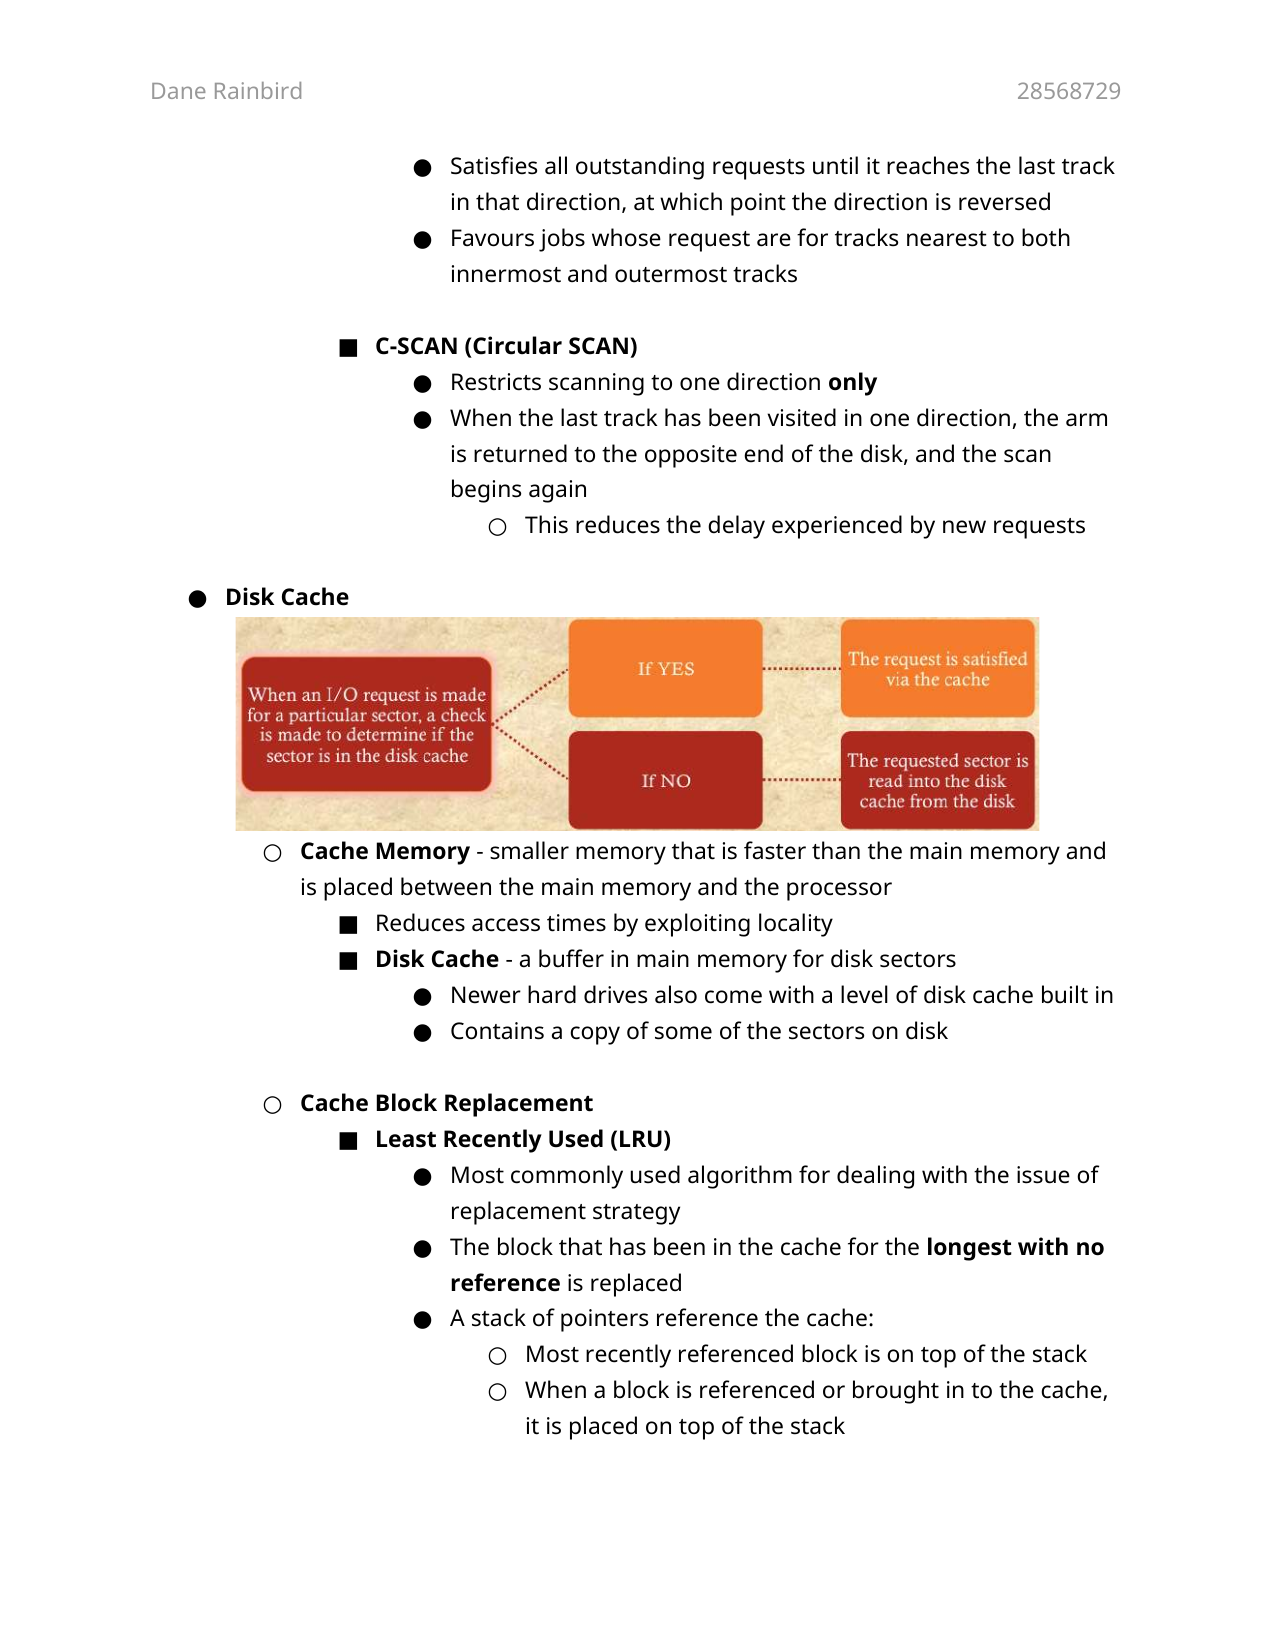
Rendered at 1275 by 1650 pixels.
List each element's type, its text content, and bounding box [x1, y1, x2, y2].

list Disk Cache [187, 581, 1125, 612]
list Favours jobs whose request are for tracks nearest to both innermost and outermost tracks [412, 222, 1125, 289]
list Contains a copy of some of the sectors on disk [412, 1015, 1125, 1046]
list Reduces access times by exploiting locality [337, 907, 1125, 938]
list Cache Memory - smaller memory that is faster than the main memory and is placed between the main memory and the processor [262, 835, 1125, 902]
list When the last track has been visited in one direction, the arm is returned to the opposite end of the disk, and the scan begins again [412, 402, 1125, 505]
list When a block is referenced or brought in to the cache, it is placed on top of the stack [487, 1374, 1125, 1441]
list Least Recently Used (LRU) [337, 1123, 1125, 1154]
list Satisfies all outstanding requests until it reaches the last track in that direction, at which point the direction is reversed [412, 150, 1125, 217]
picture [235, 617, 1040, 831]
list Most commonly used algorithm for dealing with the issue of replacement strategy [412, 1159, 1125, 1226]
list Most recently referenced block is on top of the stack [487, 1338, 1125, 1369]
list This reduces the delay experienced by new requests [487, 509, 1125, 541]
list C-SCAN (Circular SCAN) [337, 330, 1125, 361]
list Cache Block Replacement [262, 1087, 1125, 1118]
list A stack of pointers reference the cache: [412, 1302, 1125, 1334]
list Restricts scanning to one direction only [412, 366, 1125, 397]
list Disk Cache - a buffer in main memory for disk sectors [337, 943, 1125, 974]
list The block that has been in the cache for the longest with no reference is replaced [412, 1231, 1125, 1298]
list Newer hard drives also come with a level of disk cache built in [412, 979, 1125, 1010]
